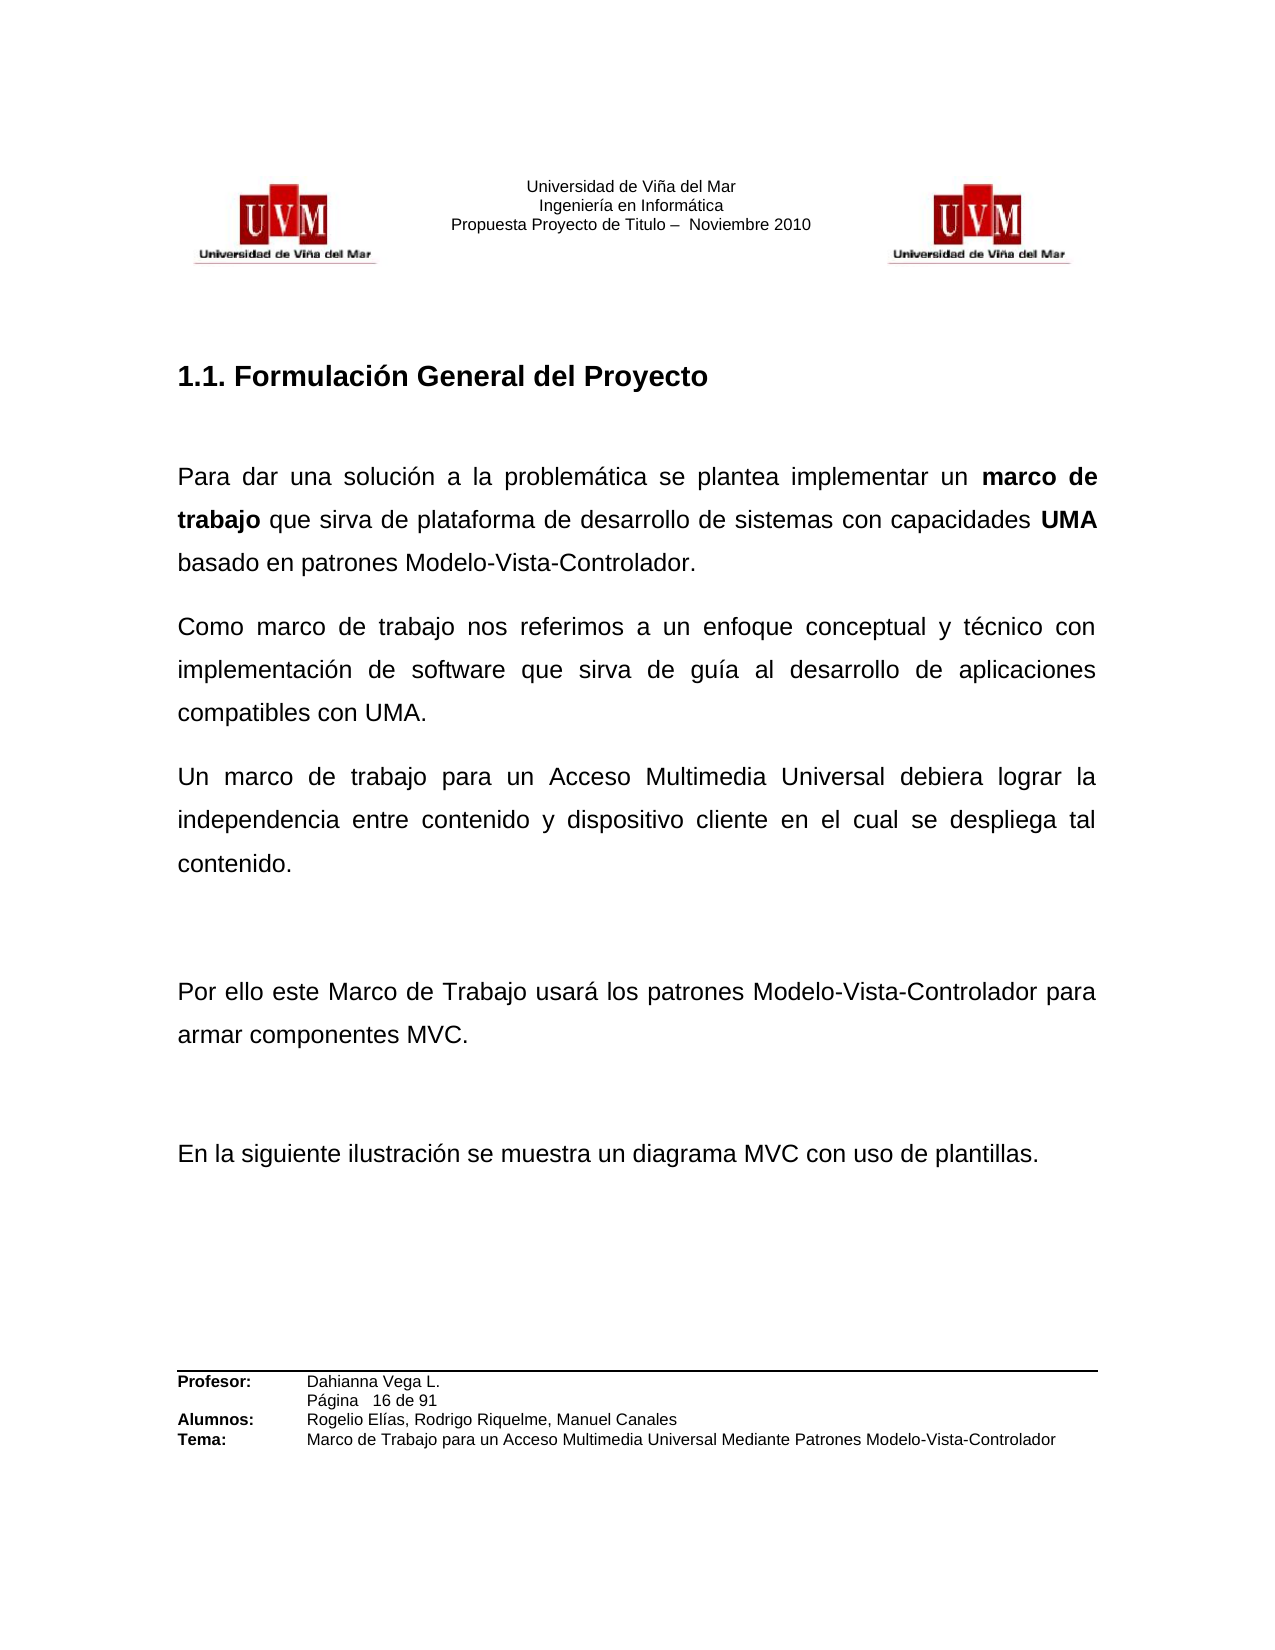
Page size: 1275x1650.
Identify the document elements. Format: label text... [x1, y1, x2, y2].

text Por ello este Marco de Trabajo usará los patrones Modelo-Vista-Controlador para armar componentes MVC. [177, 977, 1098, 1048]
text En la siguiente ilustración se muestra un diagrama MVC con uso de plantillas. [177, 1139, 1098, 1168]
text Un marco de trabajo para un Acceso Multimedia Universal debiera lograr la independencia entre contenido y dispositivo cliente en el cual se despliega tal contenido. [177, 762, 1098, 877]
subtitle 1.1. Formulación General del Proyecto [177, 359, 1098, 392]
text Para dar una solución a la problemática se plantea implementar un marco de trabajo que sirva de plataforma de desarrollo de sistemas con capacidades UMA basado en patrones Modelo-Vista-Controlador. [177, 462, 1098, 577]
text Como marco de trabajo nos referimos a un enfoque conceptual y técnico con implementación de software que sirva de guía al desarrollo de aplicaciones compatibles con UMA. [177, 612, 1098, 727]
picture [871, 176, 1084, 267]
picture [177, 176, 390, 267]
